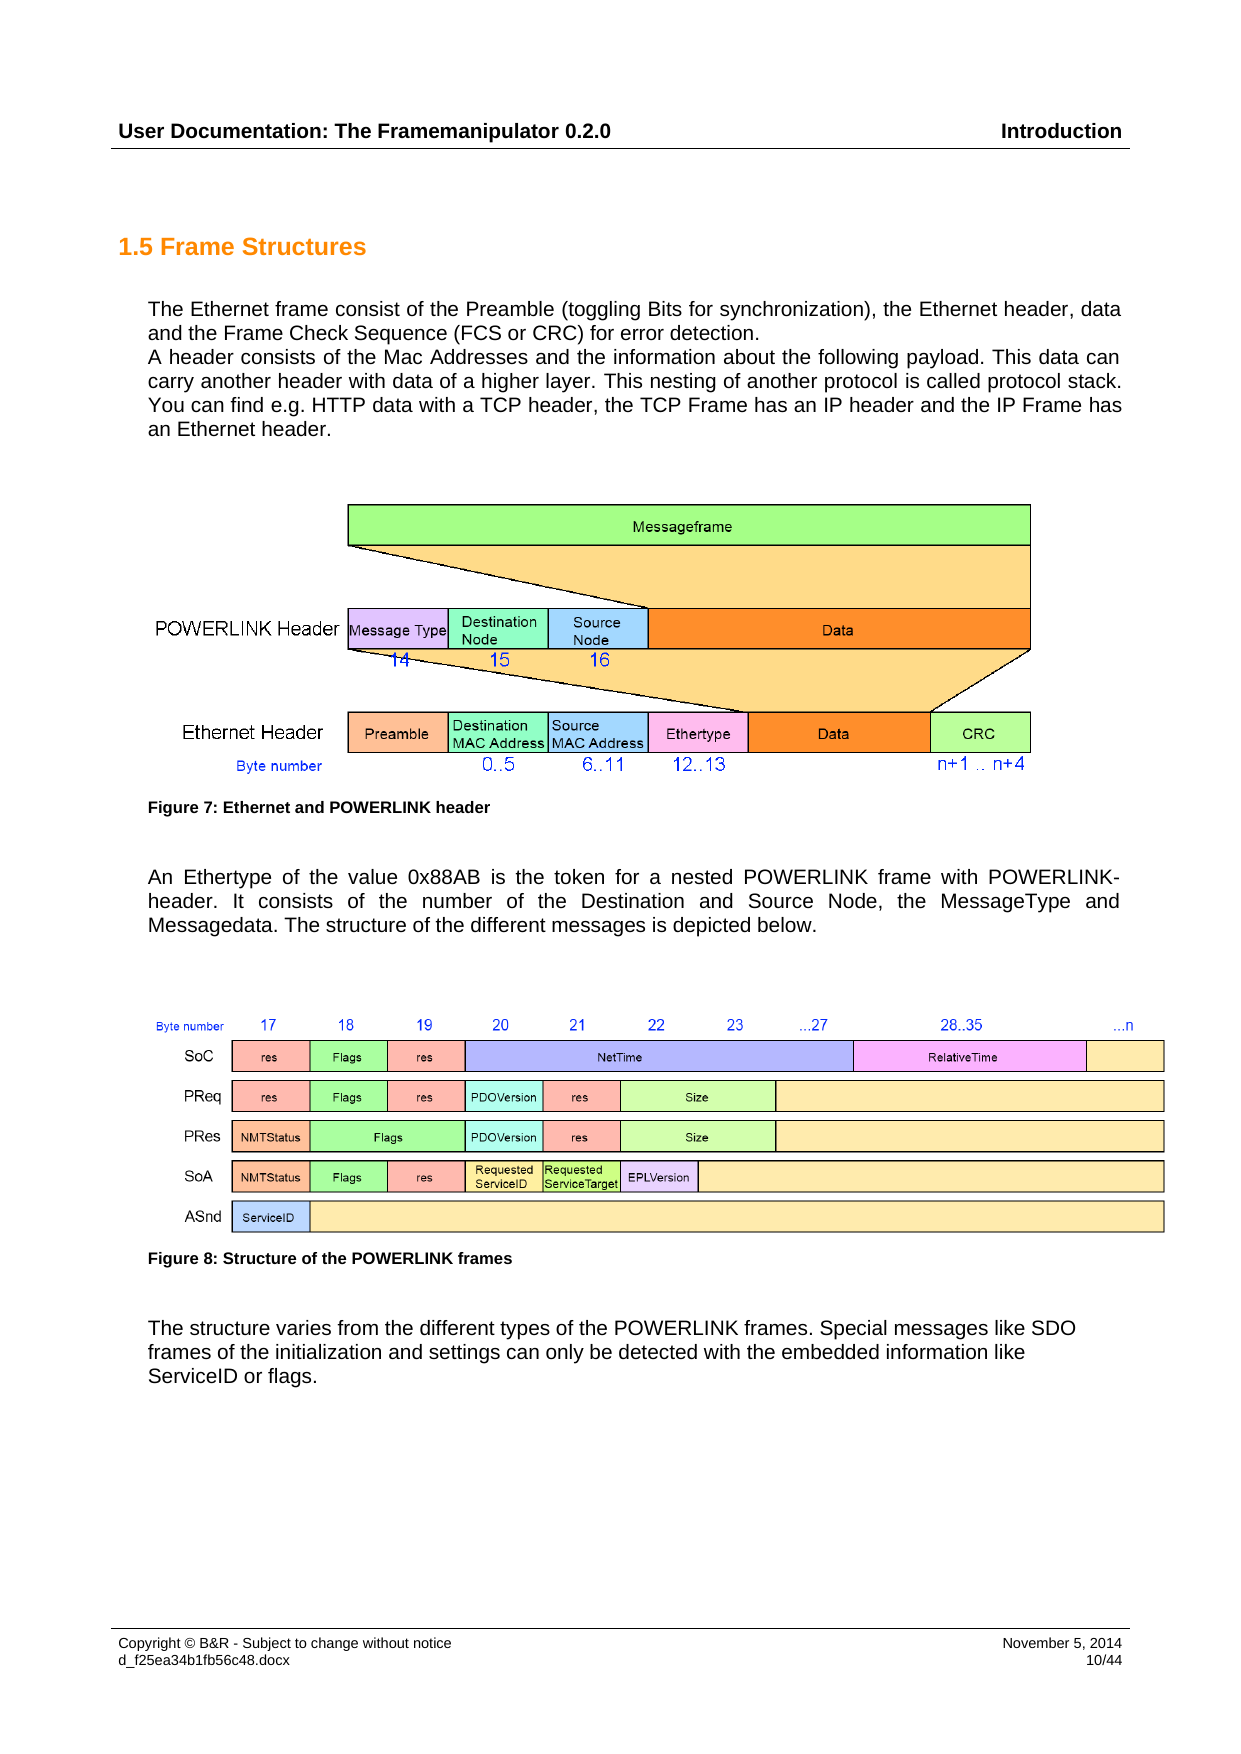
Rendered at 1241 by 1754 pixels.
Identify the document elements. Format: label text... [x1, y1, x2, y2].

text Figure 8: Structure of the POWERLINK frames [148, 1249, 1122, 1268]
picture [147, 488, 1065, 792]
text The structure varies from the different types of the POWERLINK frames. Special messages like SDO frames of the initialization and settings can only be detected with the embedded information like ServiceID or flags. [148, 1316, 1122, 1388]
text The Ethernet frame consist of the Preamble (toggling Bits for synchronization), the Ethernet header, data and the Frame Check Sequence (FCS or CRC) for error detection. [148, 297, 1122, 345]
picture [147, 1008, 1170, 1243]
subtitle Frame Structures [118, 232, 1122, 261]
text A header consists of the Mac Addresses and the information about the following payload. This data can carry another header with data of a higher layer. This nesting of another protocol is called protocol stack. You can find e.g. HTTP data with a TCP header, the TCP Frame has an IP header and the IP Frame has an Ethernet header. [148, 345, 1122, 441]
text An Ethertype of the value 0x88AB is the token for a nested POWERLINK frame with POWERLINK-header. It consists of the number of the Destination and Source Node, the MessageType and Messagedata. The structure of the different messages is depicted below. [148, 865, 1122, 937]
text Figure 7: Ethernet and POWERLINK header [148, 798, 1122, 817]
